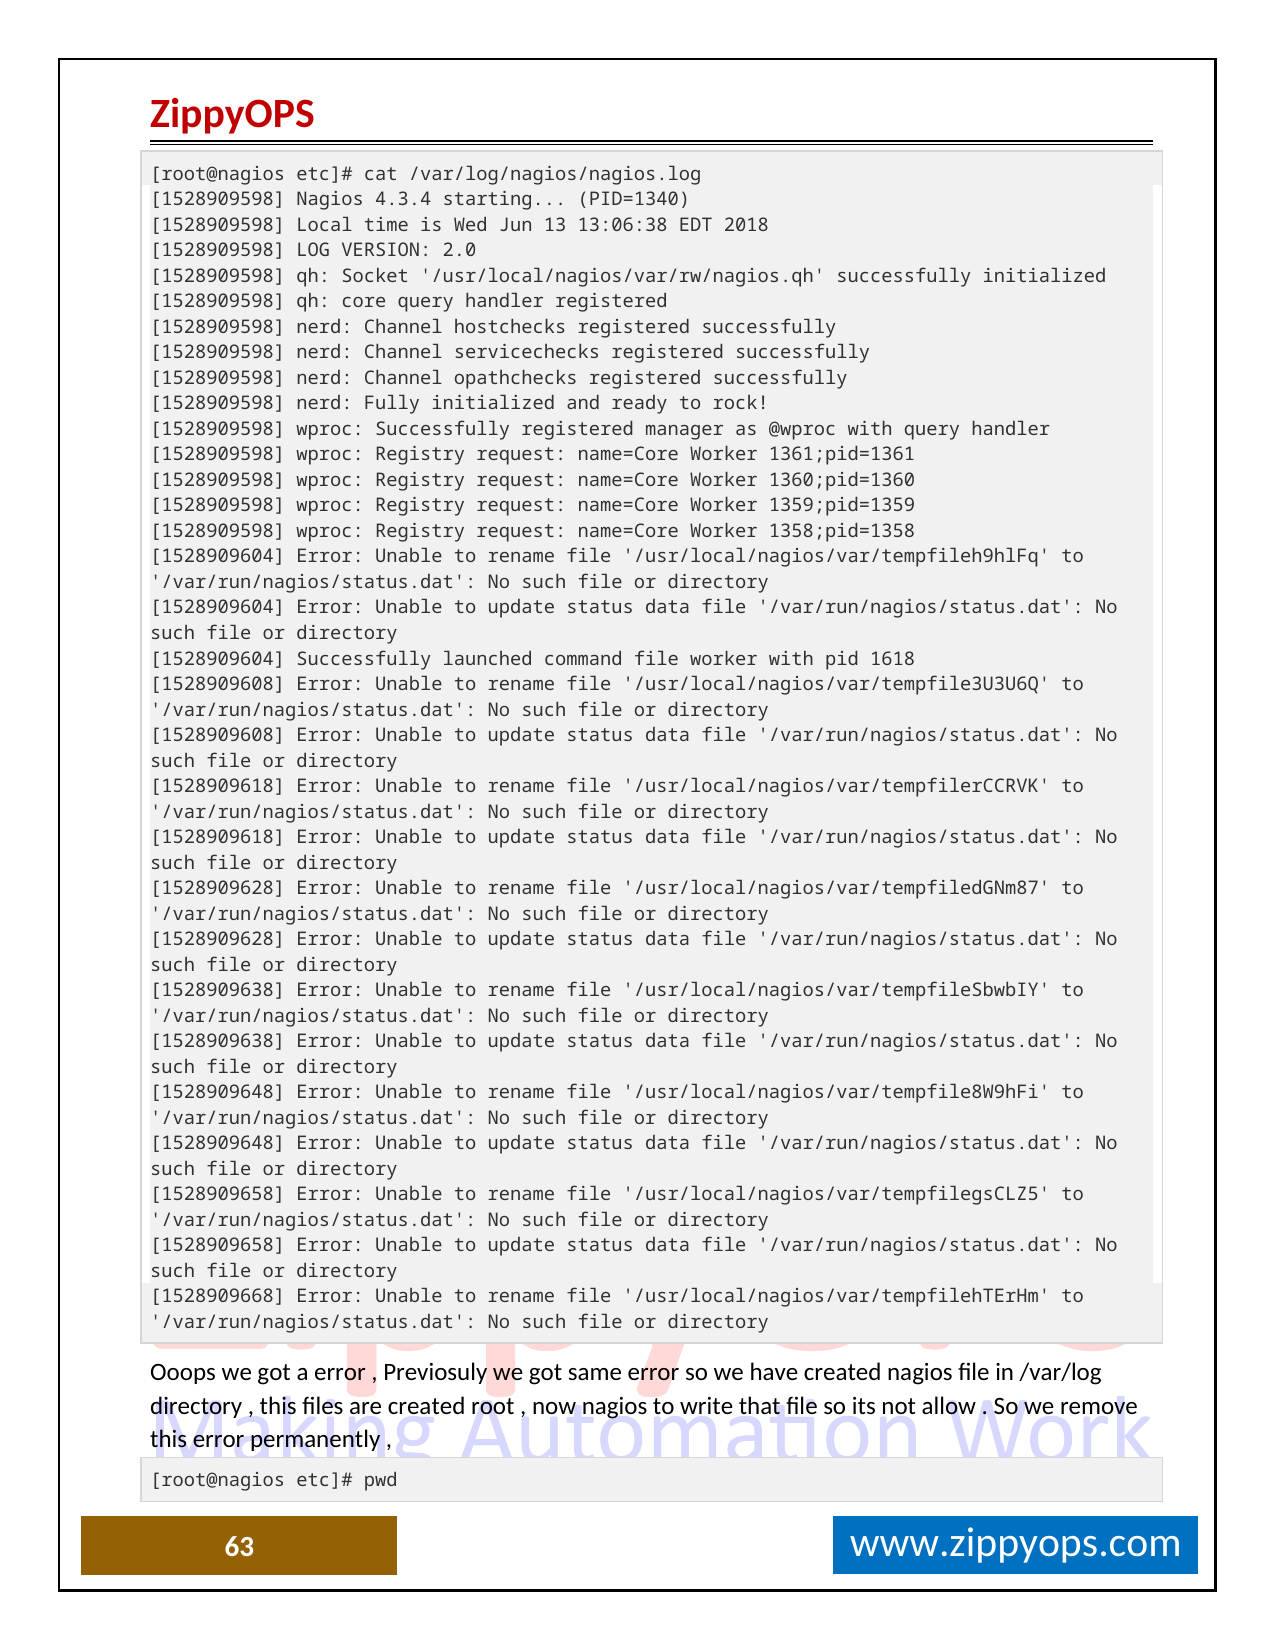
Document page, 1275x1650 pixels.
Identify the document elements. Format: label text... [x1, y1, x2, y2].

text [1528909598] Local time is Wed Jun 13 13:06:38 EDT 2018 [150, 211, 1153, 236]
text [1528909638] Error: Unable to update status data file '/var/run/nagios/status.dat': No such file or directory [150, 1028, 1153, 1079]
text [1528909598] nerd: Fully initialized and ready to rock! [150, 389, 1153, 415]
text [1528909598] wproc: Registry request: name=Core Worker 1358;pid=1358 [150, 517, 1153, 543]
text [1528909604] Error: Unable to rename file '/usr/local/nagios/var/tempfileh9hlFq' to '/var/run/nagios/status.dat': No such file or directory [150, 543, 1153, 594]
text [1528909608] Error: Unable to rename file '/usr/local/nagios/var/tempfile3U3U6Q' to '/var/run/nagios/status.dat': No such file or directory [150, 670, 1153, 721]
text [1528909598] wproc: Registry request: name=Core Worker 1360;pid=1360 [150, 466, 1153, 492]
text [1528909598] nerd: Channel servicechecks registered successfully [150, 338, 1153, 364]
text [root@nagios etc]# pwd [142, 1458, 1162, 1501]
text [1528909618] Error: Unable to update status data file '/var/run/nagios/status.dat': No such file or directory [150, 823, 1153, 874]
text [1528909658] Error: Unable to rename file '/usr/local/nagios/var/tempfilegsCLZ5' to '/var/run/nagios/status.dat': No such file or directory [150, 1181, 1153, 1232]
text [1528909598] wproc: Successfully registered manager as @wproc with query handler [150, 415, 1153, 441]
text [1528909598] wproc: Registry request: name=Core Worker 1361;pid=1361 [150, 441, 1153, 466]
text [1528909638] Error: Unable to rename file '/usr/local/nagios/var/tempfileSbwbIY' to '/var/run/nagios/status.dat': No such file or directory [150, 977, 1153, 1028]
text [1528909648] Error: Unable to update status data file '/var/run/nagios/status.dat': No such file or directory [150, 1130, 1153, 1181]
text [1528909648] Error: Unable to rename file '/usr/local/nagios/var/tempfile8W9hFi' to '/var/run/nagios/status.dat': No such file or directory [150, 1079, 1153, 1130]
text [1528909598] wproc: Registry request: name=Core Worker 1359;pid=1359 [150, 492, 1153, 517]
text [1528909658] Error: Unable to update status data file '/var/run/nagios/status.dat': No such file or directory [150, 1232, 1153, 1273]
text [1528909604] Successfully launched command file worker with pid 1618 [150, 645, 1153, 670]
text [1528909628] Error: Unable to update status data file '/var/run/nagios/status.dat': No such file or directory [150, 926, 1153, 977]
text [1528909598] Nagios 4.3.4 starting... (PID=1340) [150, 185, 1153, 211]
text [1528909598] nerd: Channel opathchecks registered successfully [150, 364, 1153, 389]
text [1528909598] qh: core query handler registered [150, 287, 1153, 313]
text Ooops we got a error , Previosuly we got same error so we have created nagios file in /var/log directory , this files are created root , now nagios to write that file so its not allow . So we remove this error permanently , [150, 1356, 1153, 1454]
text [1528909598] qh: Socket '/usr/local/nagios/var/rw/nagios.qh' successfully initialized [150, 262, 1153, 287]
text [root@nagios etc]# cat /var/log/nagios/nagios.log [142, 152, 1162, 185]
text [1528909608] Error: Unable to update status data file '/var/run/nagios/status.dat': No such file or directory [150, 721, 1153, 772]
text [1528909628] Error: Unable to rename file '/usr/local/nagios/var/tempfiledGNm87' to '/var/run/nagios/status.dat': No such file or directory [150, 874, 1153, 926]
text [1528909598] nerd: Channel hostchecks registered successfully [150, 313, 1153, 338]
text [1528909668] Error: Unable to rename file '/usr/local/nagios/var/tempfilehTErHm' to '/var/run/nagios/status.dat': No such file or directory [142, 1273, 1162, 1342]
text [1528909618] Error: Unable to rename file '/usr/local/nagios/var/tempfilerCCRVK' to '/var/run/nagios/status.dat': No such file or directory [150, 772, 1153, 823]
text [1528909598] LOG VERSION: 2.0 [150, 236, 1153, 262]
text [1528909604] Error: Unable to update status data file '/var/run/nagios/status.dat': No such file or directory [150, 594, 1153, 645]
